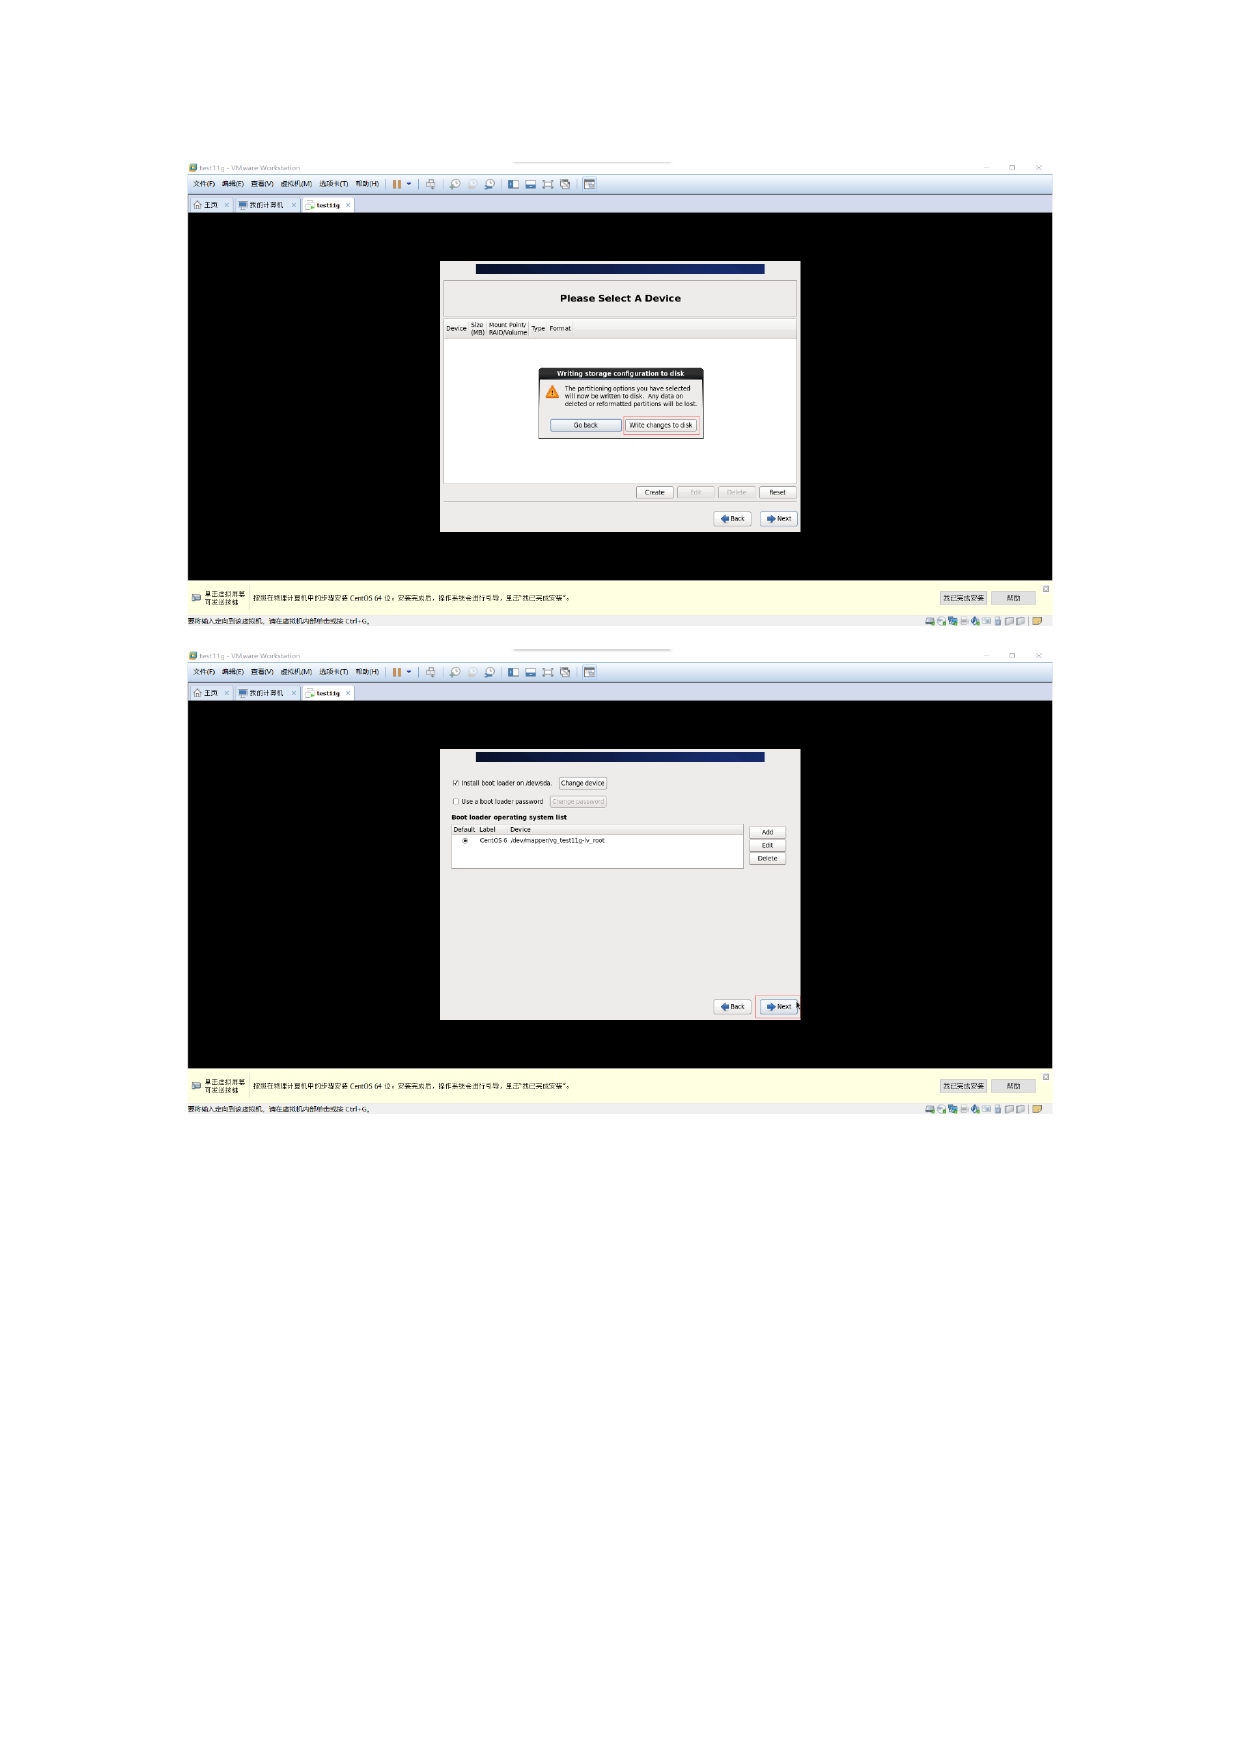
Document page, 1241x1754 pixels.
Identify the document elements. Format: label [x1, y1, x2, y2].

picture [187, 649, 1053, 1114]
picture [187, 162, 1053, 626]
